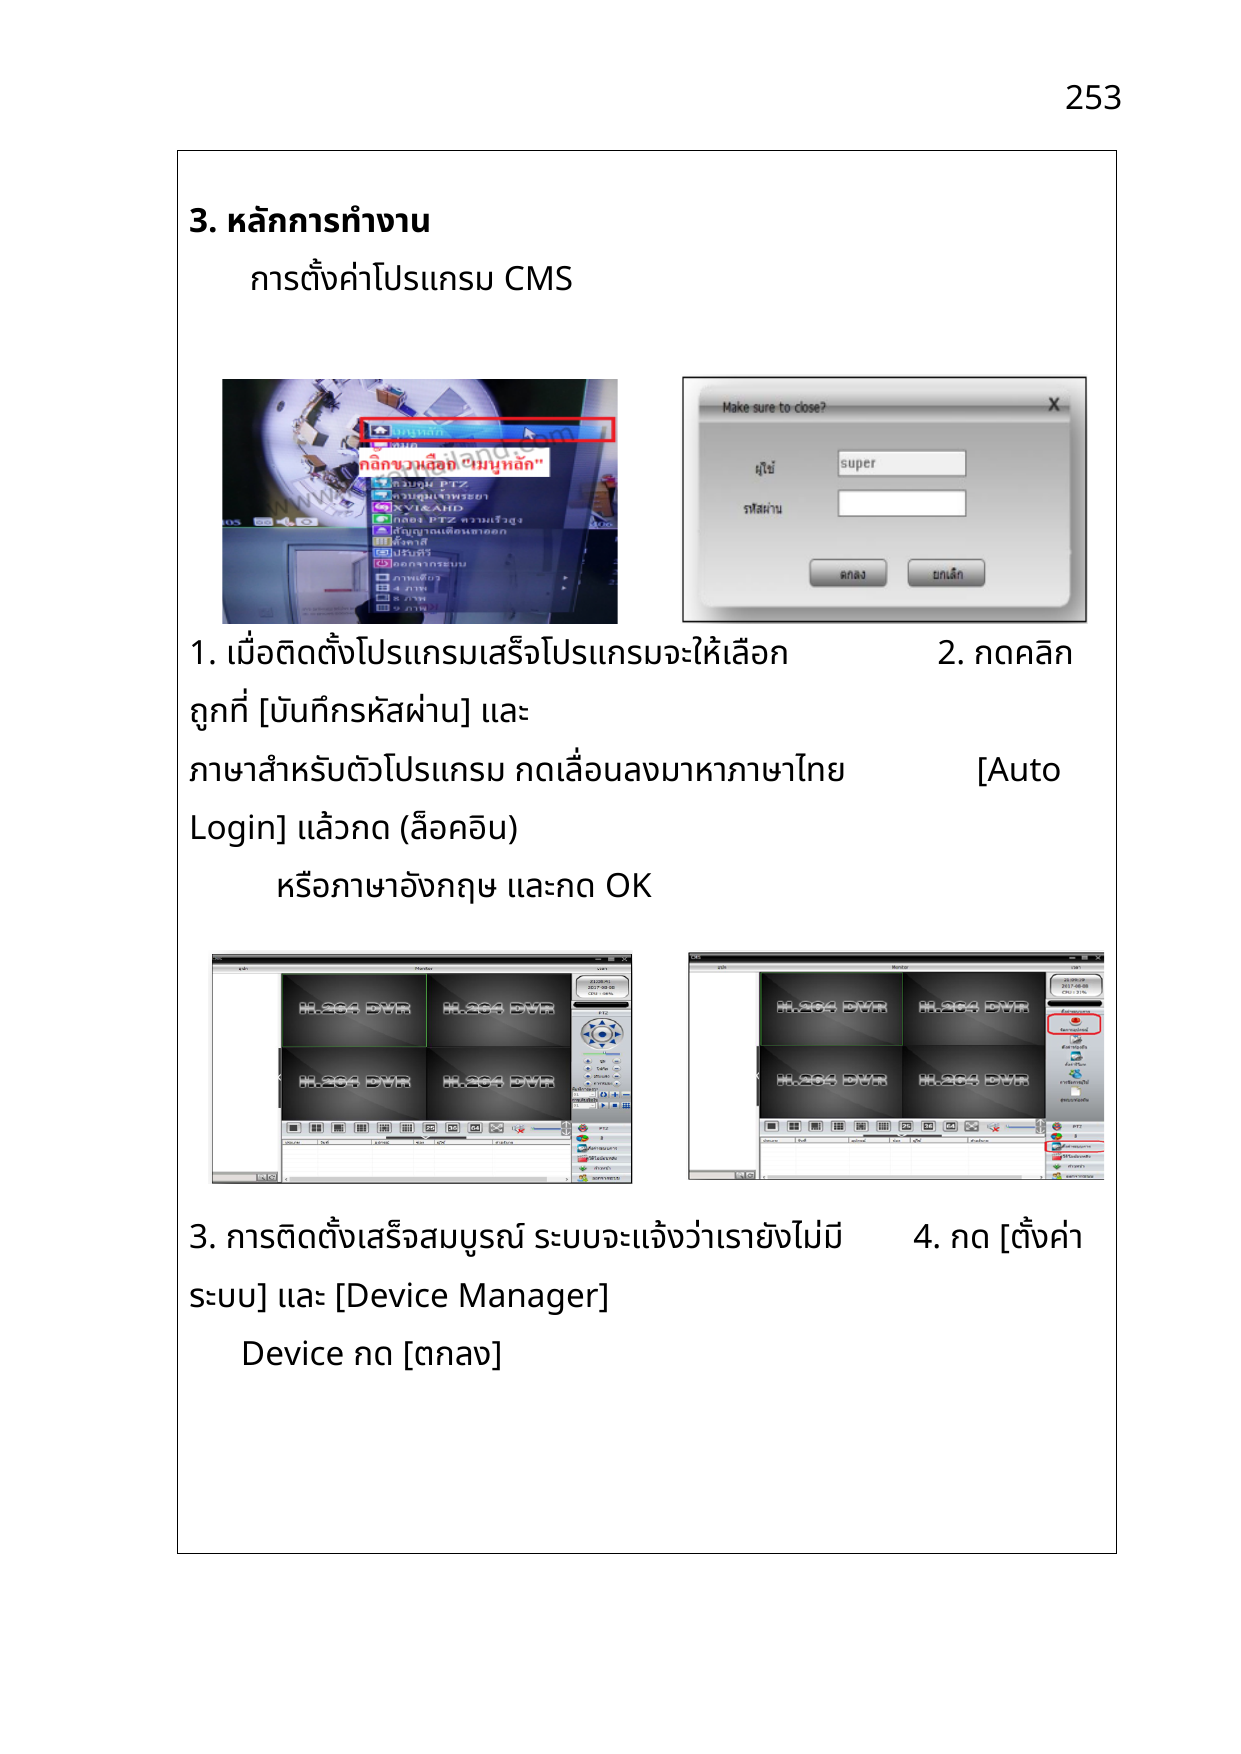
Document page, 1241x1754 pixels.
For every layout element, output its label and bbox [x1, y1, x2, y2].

picture [222, 379, 618, 624]
picture [686, 950, 1105, 1180]
picture [680, 374, 1088, 624]
picture [208, 950, 633, 1184]
table_cell [178, 151, 1116, 1552]
